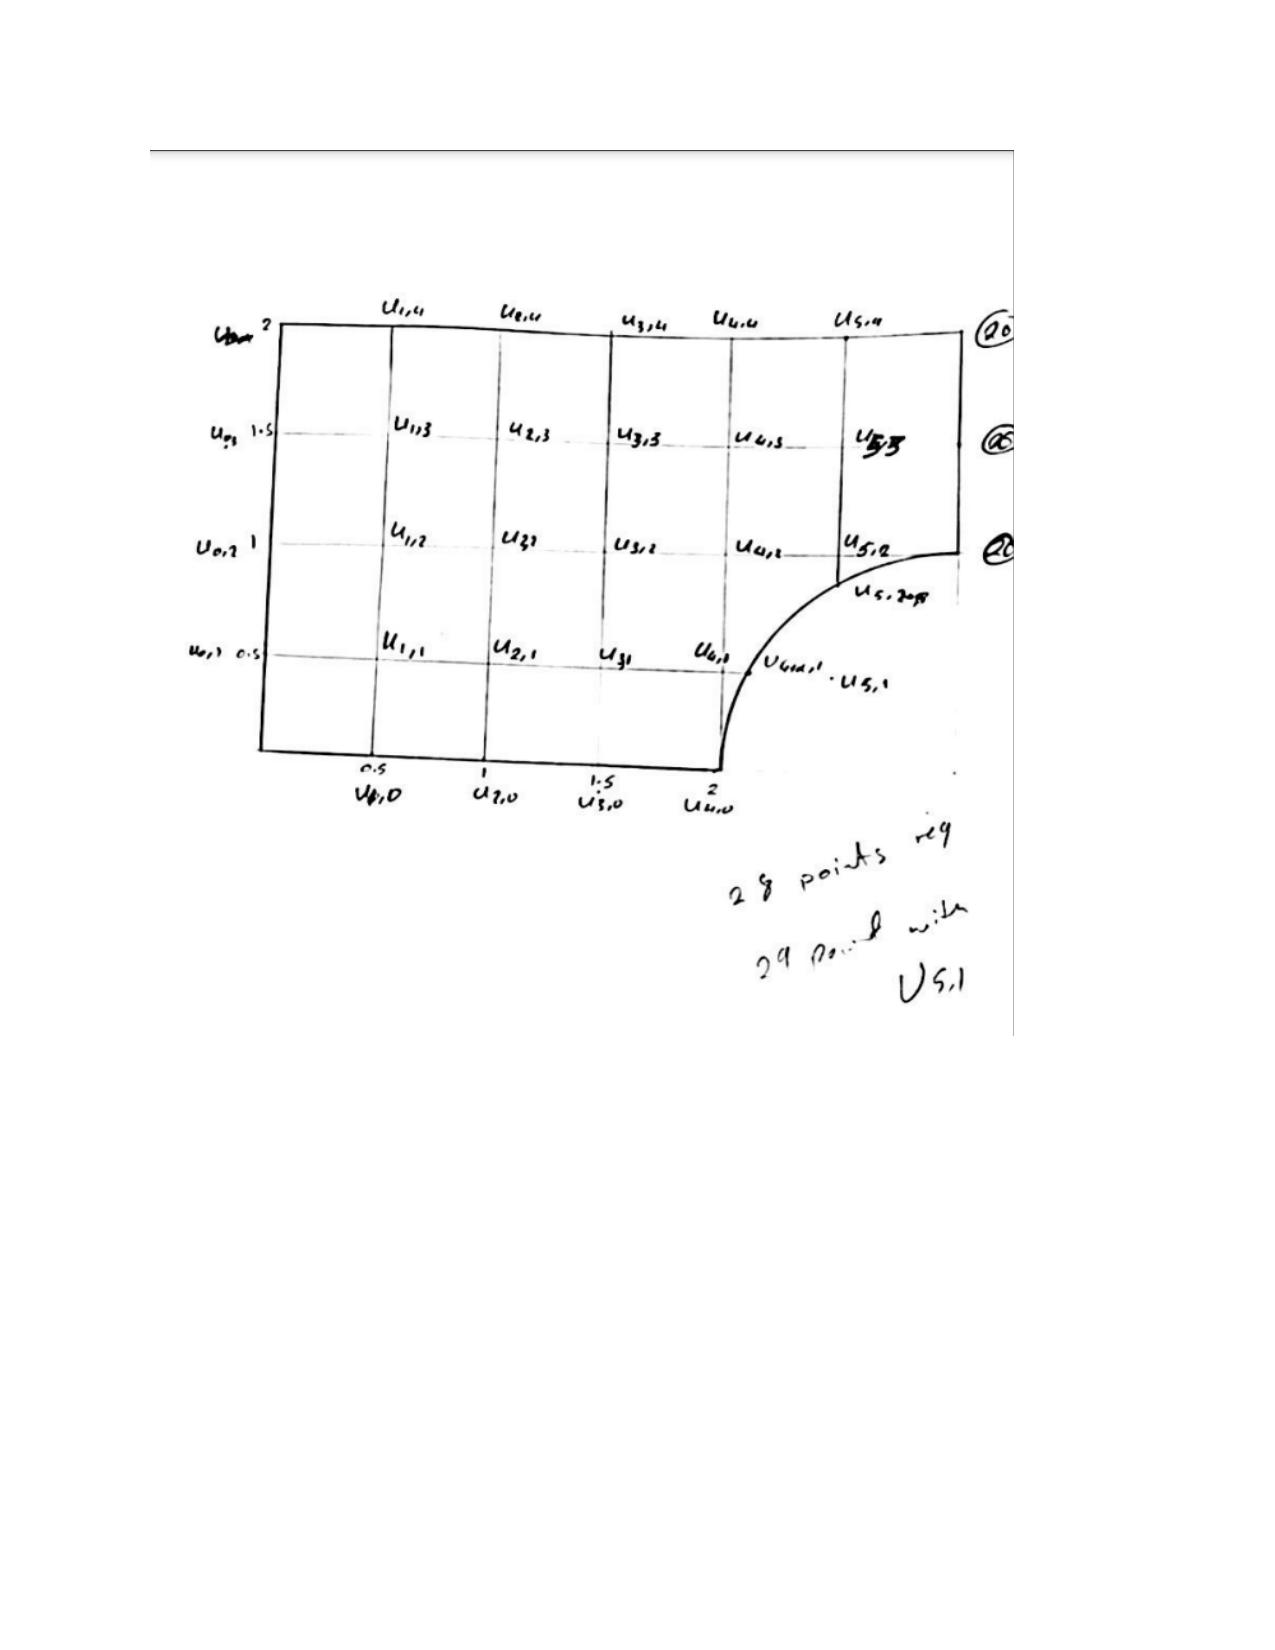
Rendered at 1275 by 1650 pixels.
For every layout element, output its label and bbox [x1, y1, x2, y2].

picture [150, 150, 1014, 1036]
